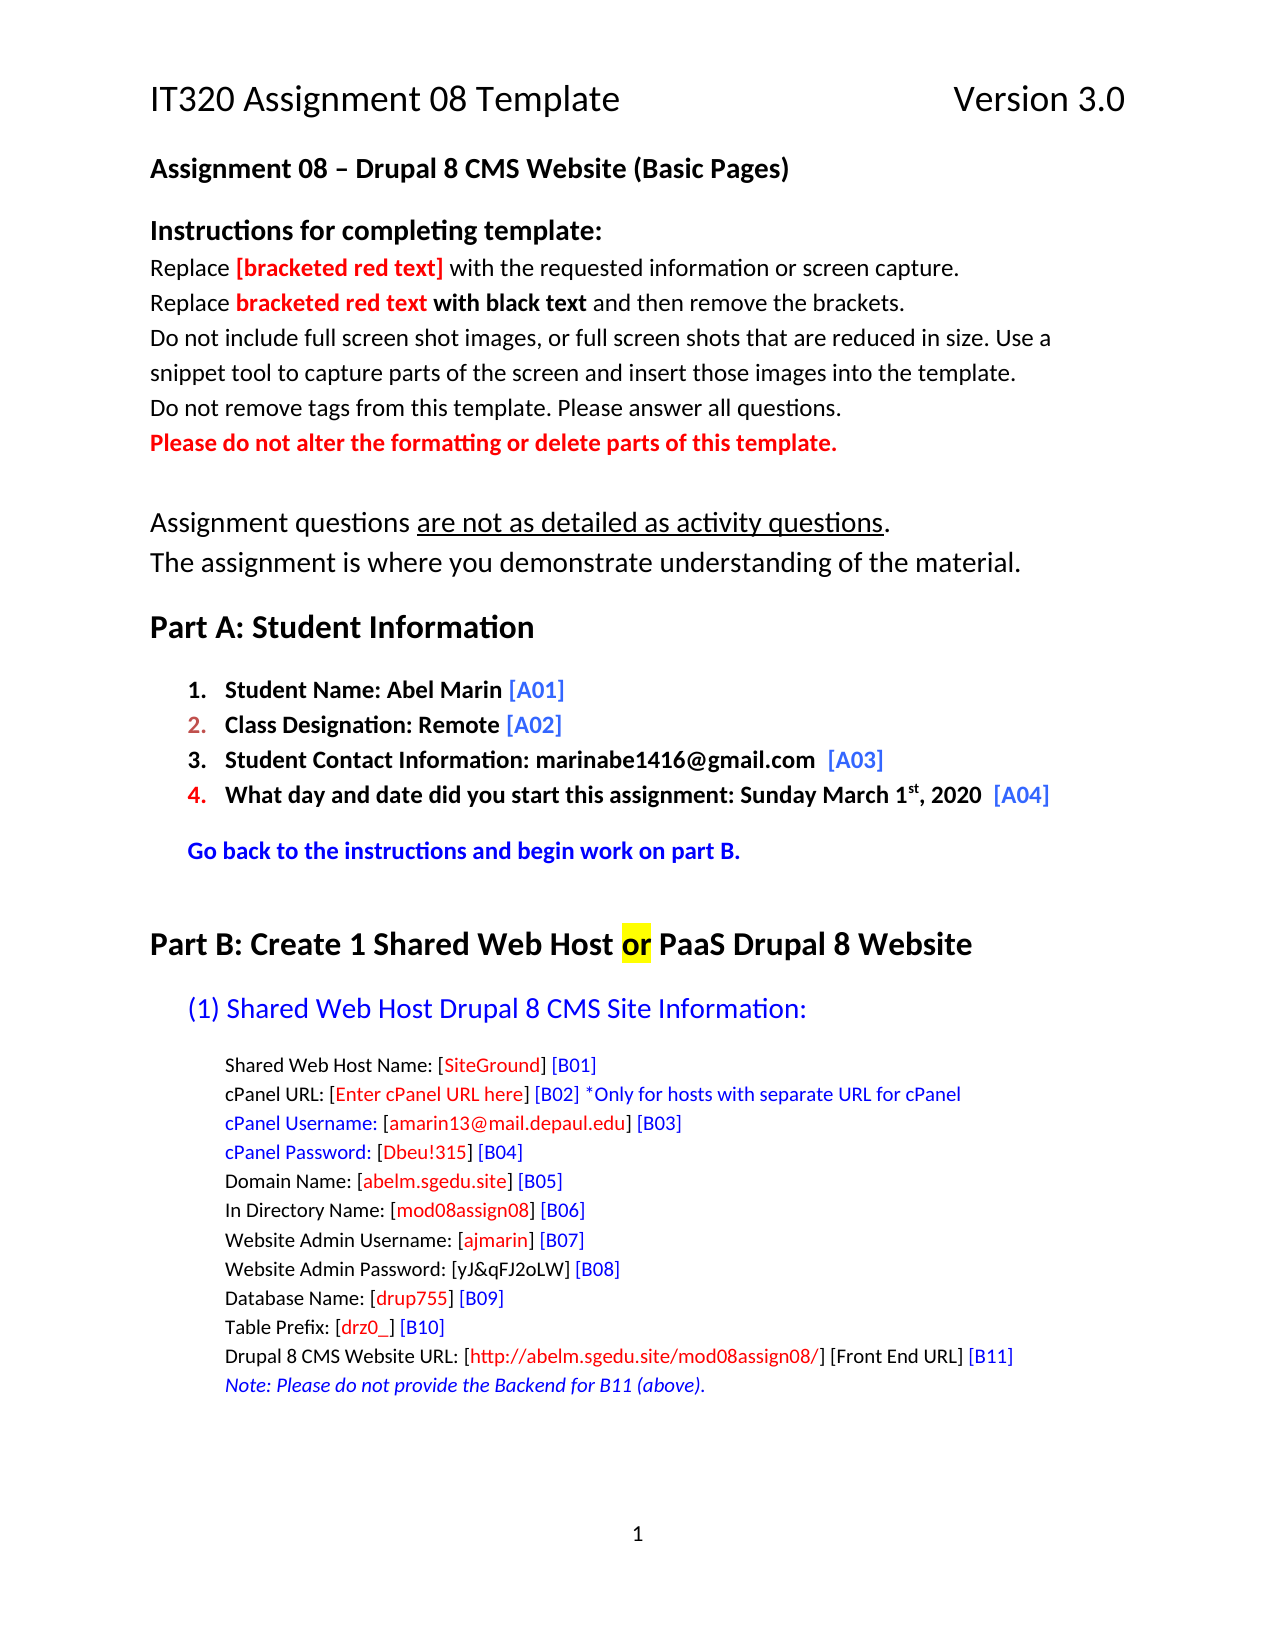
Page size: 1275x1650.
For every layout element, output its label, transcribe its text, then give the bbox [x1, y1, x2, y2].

list Student Name: Abel Marin [A01] [187, 674, 1125, 704]
list Note: Please do not provide the Backend for B11 (above). [225, 1373, 1125, 1398]
list Student Contact Information: marinabe1416@gmail.com [A03] [187, 744, 1125, 774]
list Shared Web Host Name: [SiteGround] [B01] cPanel URL: [Enter cPanel URL here] [B02] *Only for hosts with separate URL for cPanel cPanel Username: [amarin13@mail.depaul.edu] [B03] cPanel Password: [Dbeu!315] [B04] Domain Name: [abelm.sgedu.site] [B05] In Directory Name: [mod08assign08] [B06] Website Admin Username: [ajmarin] [B07] Website Admin Password: [yJ&qFJ2oLW] [B08] Database Name: [drup755] [B09] Table Prefix: [drz0_] [B10] Drupal 8 CMS Website URL: [http://abelm.sgedu.site/mod08assign08/] [Front End URL] [B11] [225, 1052, 1125, 1369]
list Class Designation: Remote [A02] [187, 709, 1125, 739]
text Assignment 08 – Drupal 8 CMS Website (Basic Pages) [150, 150, 1125, 186]
text (1) Shared Web Host Drupal 8 CMS Site Information: [150, 990, 1125, 1026]
text Part B: Create 1 Shared Web Host or PaaS Drupal 8 Website [150, 922, 1125, 963]
text Go back to the instructions and begin work on part B. [150, 835, 1125, 897]
text Instructions for completing template: Replace [bracketed red text] with the requested information or screen capture. Replace bracketed red text with black text and then remove the brackets. Do not include full screen shot images, or full screen shots that are reduced in size. Use a snippet tool to capture parts of the screen and insert those images into the template. Do not remove tags from this template. Please answer all questions. Please do not alter the formatting or delete parts of this template. Assignment questions are not as detailed as activity questions. The assignment is where you demonstrate understanding of the material. [150, 212, 1125, 580]
list What day and date did you start this assignment: Sunday March 1st, 2020 [A04] [187, 779, 1125, 809]
text Part A: Student Information [150, 606, 1125, 647]
